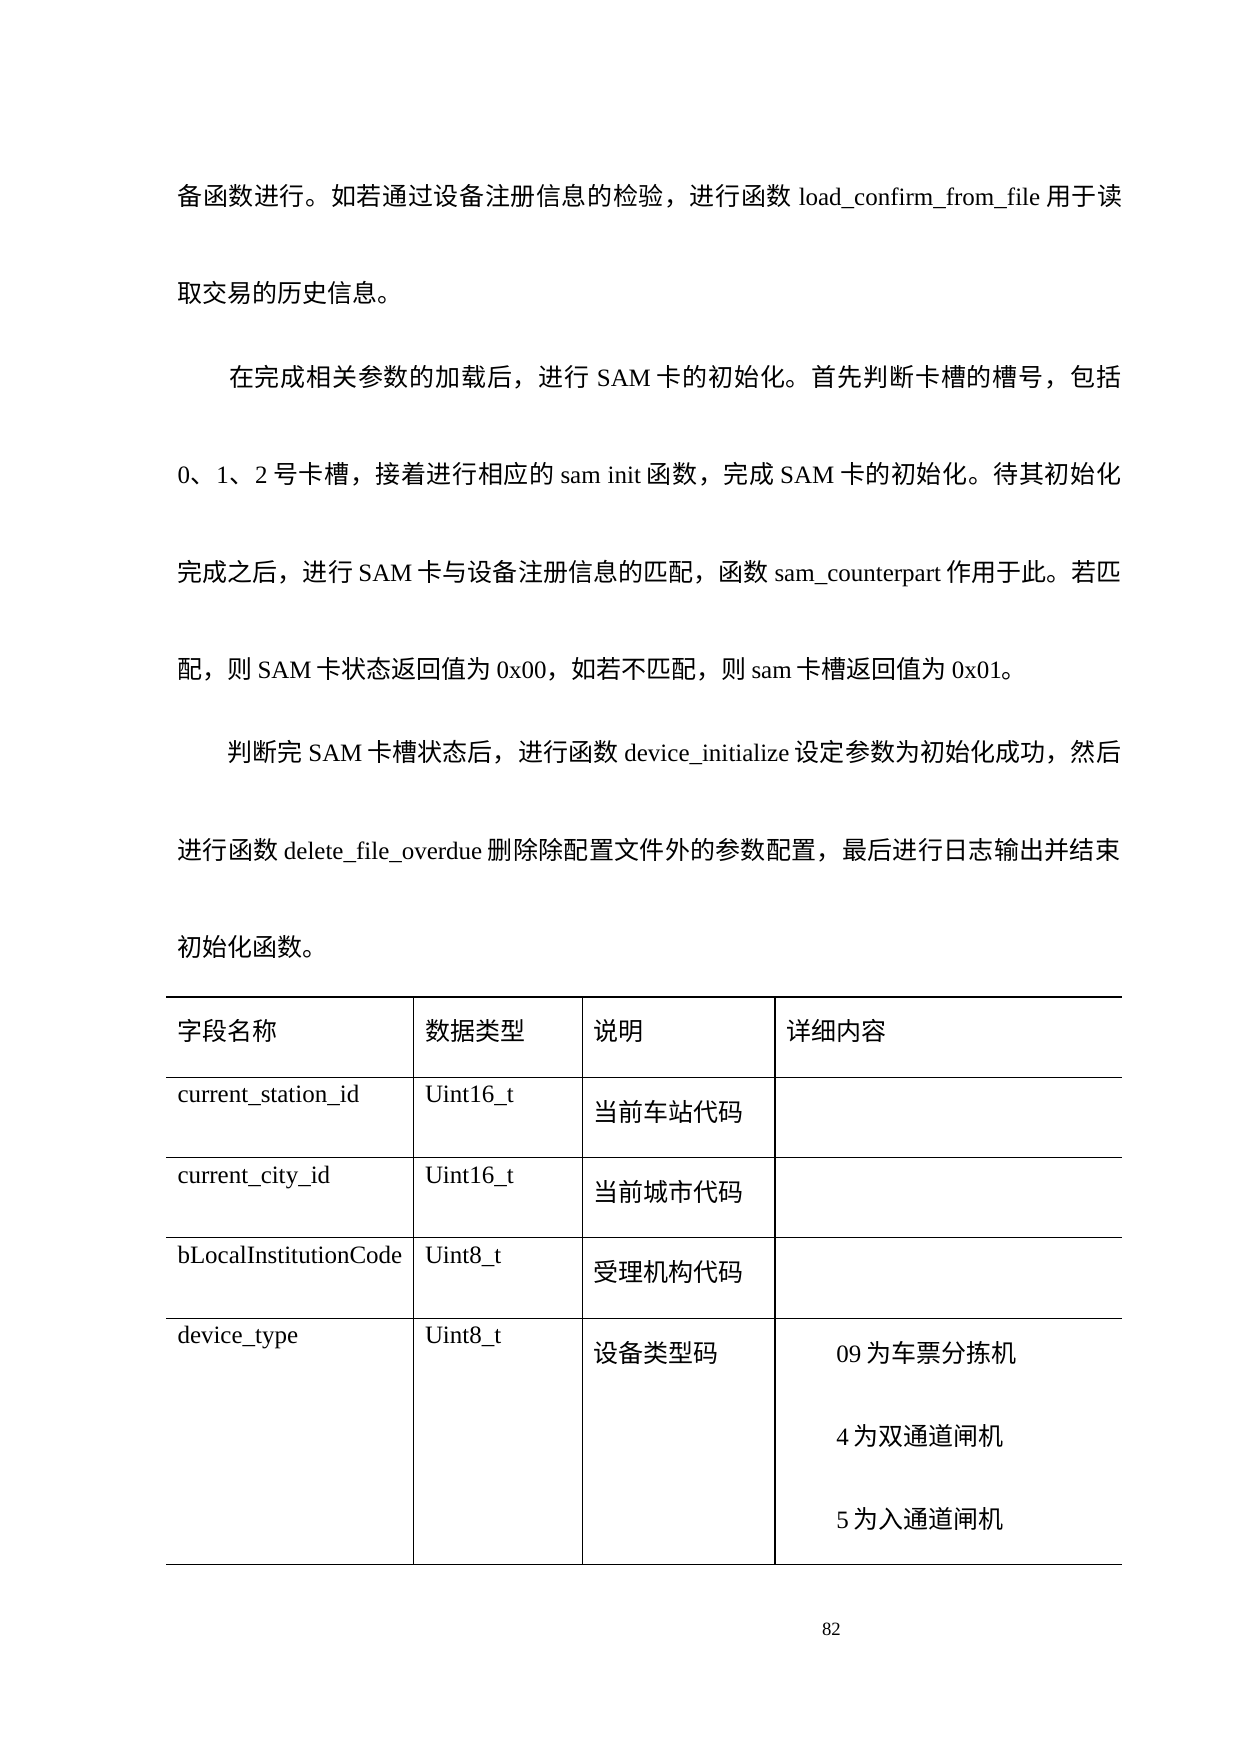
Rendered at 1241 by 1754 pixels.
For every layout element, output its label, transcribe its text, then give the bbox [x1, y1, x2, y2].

table_cell [776, 1078, 1122, 1157]
table_header 详细内容 [776, 998, 1122, 1077]
table_cell 当前城市代码 [583, 1158, 774, 1237]
table_header 说明 [583, 998, 774, 1077]
table_header 数据类型 [414, 998, 582, 1077]
text 判断完SAM卡槽状态后，进行函数device_initialize设定参数为初始化成功，然后进行函数delete_file_overdue删除除配置文件外的参数配置，最后进行日志输出并结束初始化函数。 [177, 718, 1122, 978]
table_cell current_station_id [166, 1078, 413, 1157]
table_cell Uint16_t [414, 1158, 582, 1237]
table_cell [776, 1319, 1122, 1564]
table_header 字段名称 [166, 998, 413, 1077]
table_cell current_city_id [166, 1158, 413, 1237]
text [177, 162, 1122, 324]
table_cell [776, 1158, 1122, 1237]
table_cell 设备类型码 [583, 1319, 774, 1564]
table_cell Uint16_t [414, 1078, 582, 1157]
table_cell Uint8_t [414, 1238, 582, 1318]
table_cell device_type [166, 1319, 413, 1564]
text 在完成相关参数的加载后，进行SAM卡的初始化。首先判断卡槽的槽号，包括0、1、2号卡槽，接着进行相应的sam init函数，完成SAM卡的初始化。待其初始化完成之后，进行SAM卡与设备注册信息的匹配，函数sam_counterpart作用于此。若匹配，则SAM卡状态返回值为0x00，如若不匹配，则sam卡槽返回值为0x01。 [177, 343, 1122, 700]
table_cell 当前车站代码 [583, 1078, 774, 1157]
table_cell [776, 1238, 1122, 1318]
table_cell Uint8_t [414, 1319, 582, 1564]
table_cell bLocalInstitutionCode [166, 1238, 413, 1318]
table_cell 受理机构代码 [583, 1238, 774, 1318]
